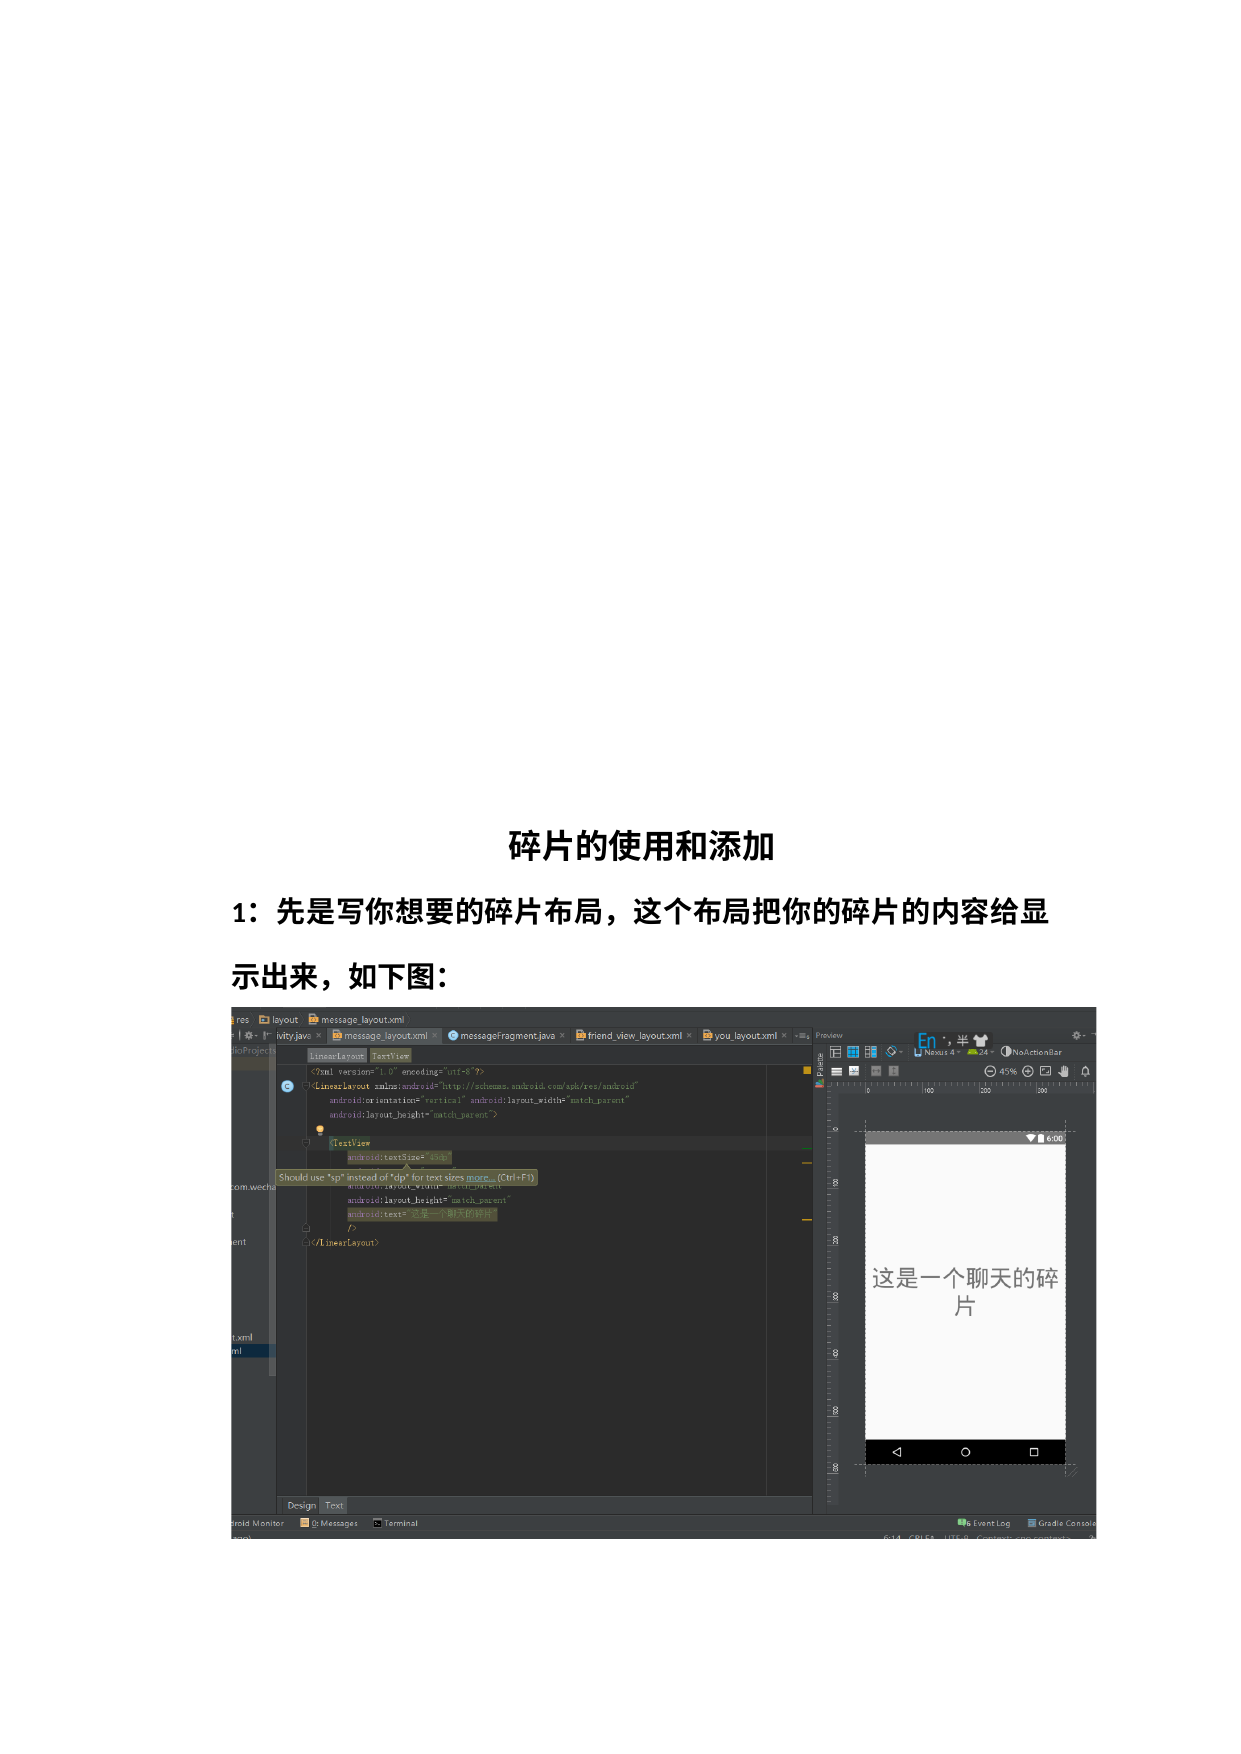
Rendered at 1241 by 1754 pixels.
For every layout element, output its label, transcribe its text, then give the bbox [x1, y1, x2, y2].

picture [231, 1007, 1097, 1539]
text 1：先是写你想要的碎片布局，这个布局把你的碎片的内容给显示出来，如下图： [231, 877, 1053, 1007]
text 碎片的使用和添加 [231, 812, 1053, 877]
